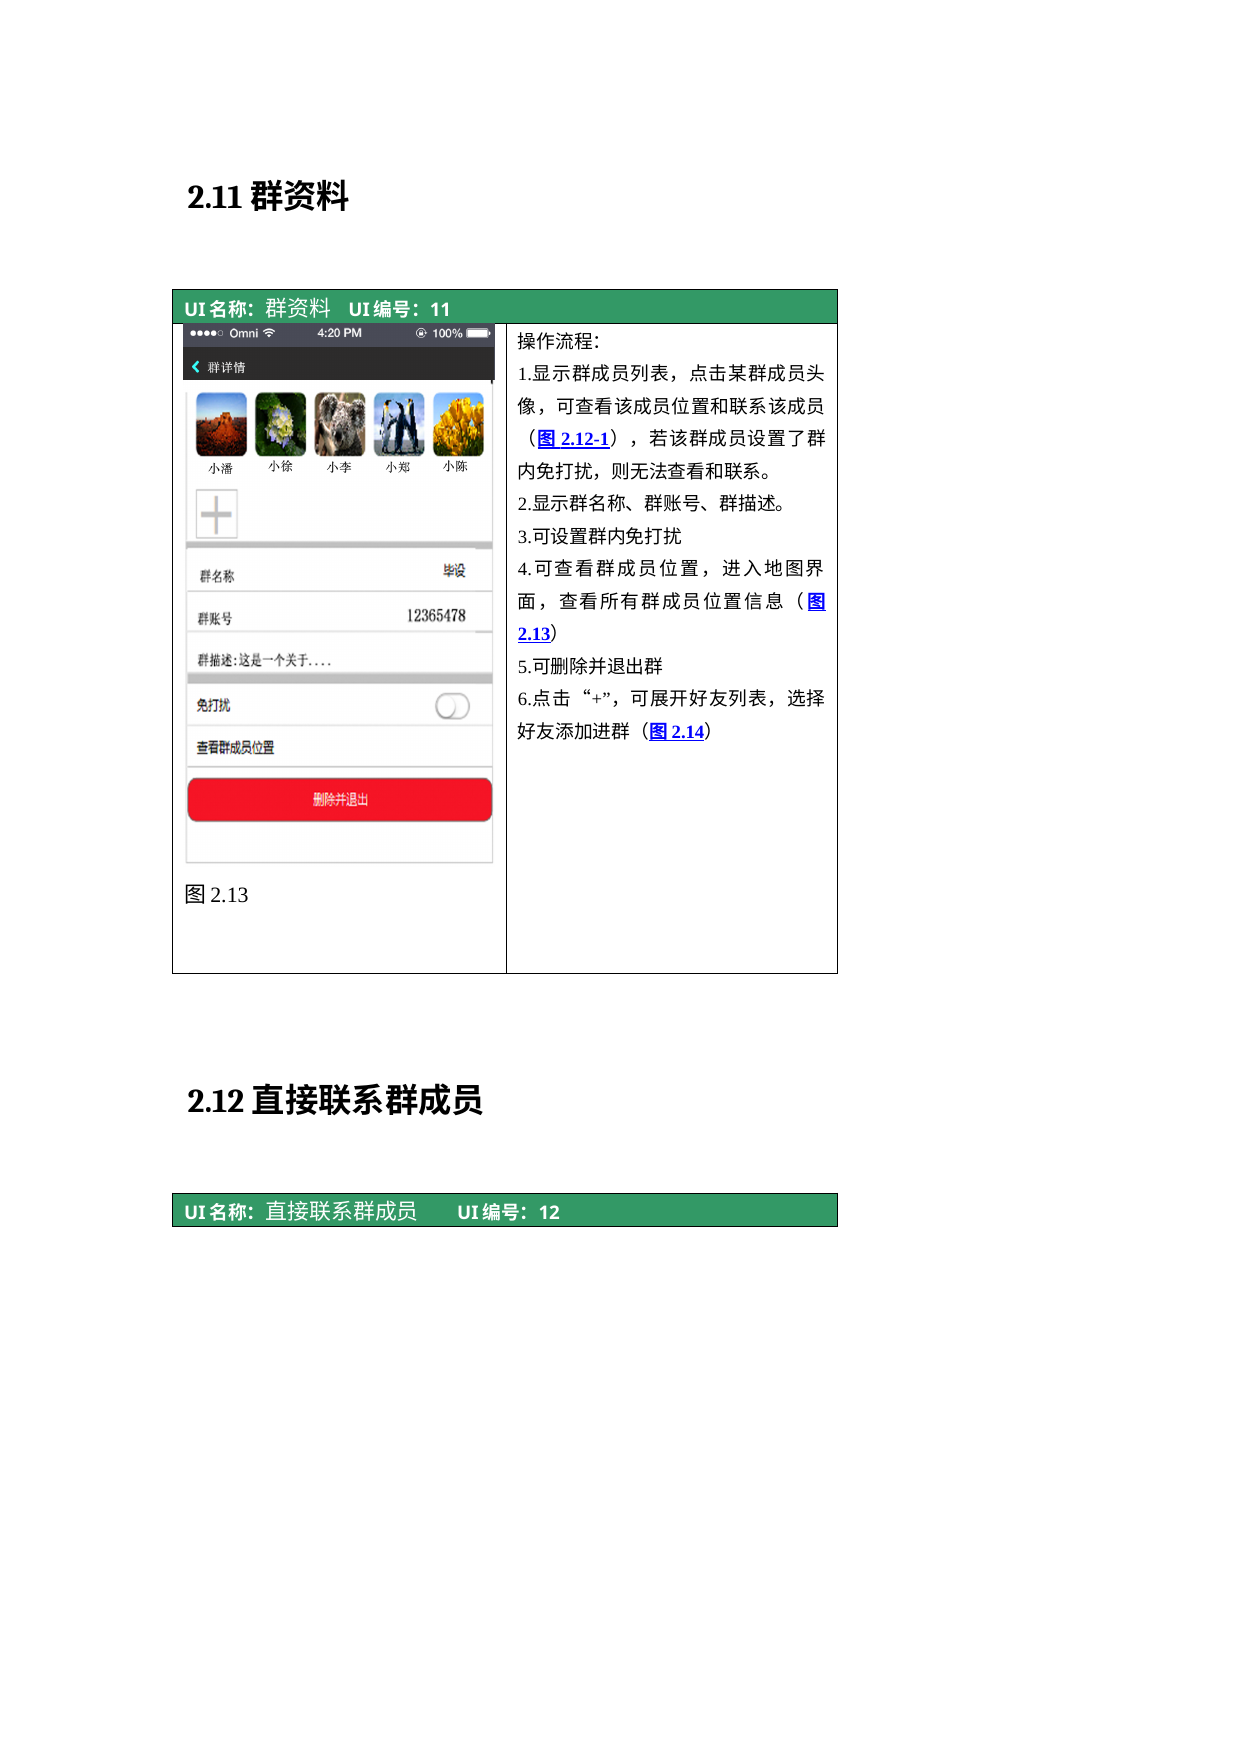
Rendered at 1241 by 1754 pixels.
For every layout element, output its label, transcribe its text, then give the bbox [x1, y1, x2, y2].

picture [183, 323, 495, 867]
table_header UI名称：群资料 UI编号：11 [173, 290, 837, 323]
subtitle 2.12 直接联系群成员 [187, 1066, 1053, 1131]
table_header UI名称：直接联系群成员 UI编号：12 [173, 1194, 837, 1226]
table_cell 图2.13 [173, 324, 506, 972]
subtitle 2.11 群资料 [187, 162, 1053, 227]
table_cell 操作流程： 1.显示群成员列表，点击某群成员头像，可查看该成员位置和联系该成员（图2.12-1），若该群成员设置了群内免打扰，则无法查看和联系。 2.显示群名称、群账号、群描述。 3.可设置群内免打扰 4.可查看群成员位置，进入地图界面，查看所有群成员位置信息（图2.13） 5.可删除并退出群 6.点击“+”，可展开好友列表，选择好友添加进群（图2.14） [507, 324, 837, 972]
